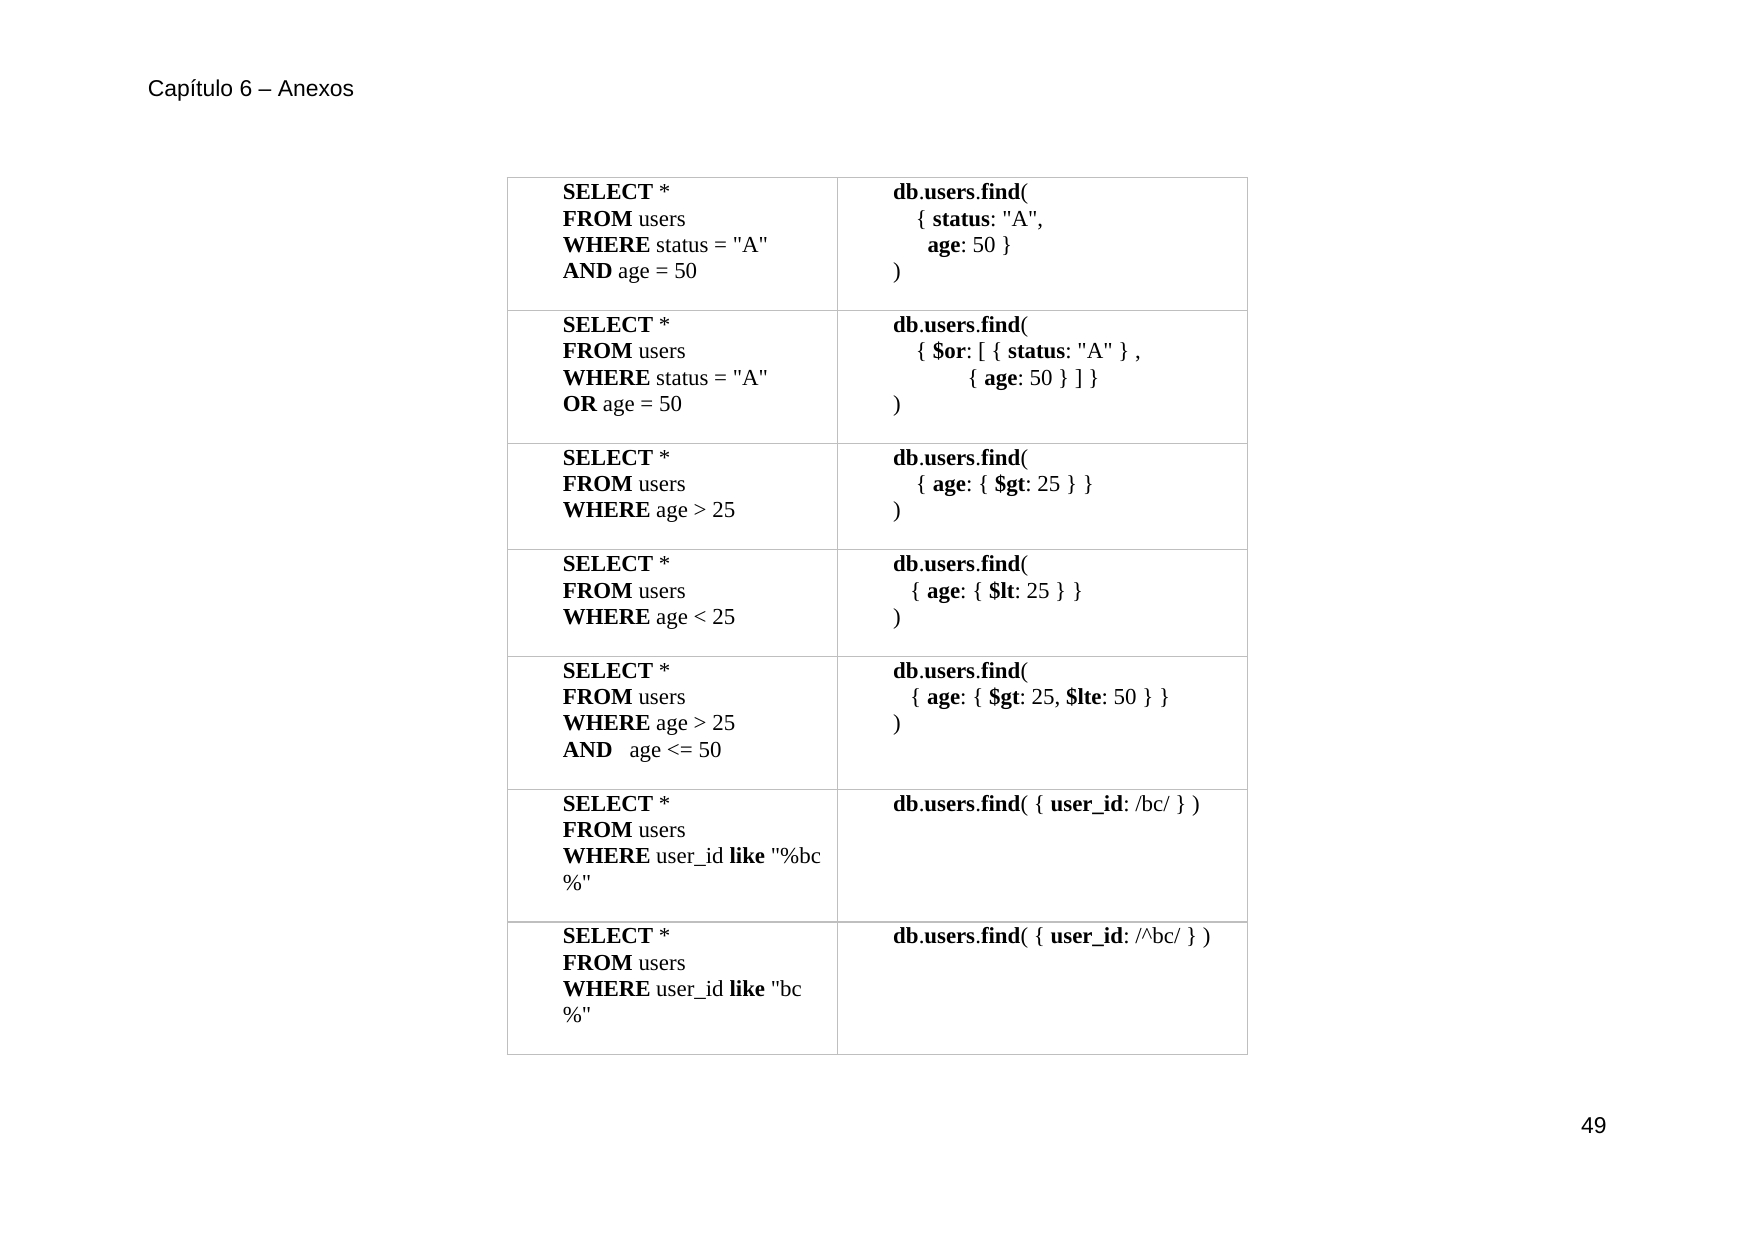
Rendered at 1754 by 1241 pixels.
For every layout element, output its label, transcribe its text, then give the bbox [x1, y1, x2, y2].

table_cell db.users.find( { age: { $lt: 25 } } ) [838, 550, 1247, 656]
table_cell SELECT * FROM users WHERE status = "A" OR age = 50 [508, 311, 837, 443]
table_cell SELECT * FROM users WHERE status = "A" AND age = 50 [508, 178, 837, 310]
table_cell SELECT * FROM users WHERE age > 25 [508, 444, 837, 549]
table_cell SELECT * FROM users WHERE age < 25 [508, 550, 837, 656]
table_cell SELECT * FROM users WHERE user_id like "bc%" [508, 923, 837, 1054]
table_cell db.users.find( { user_id: /^bc/ } ) [838, 923, 1247, 1054]
table_cell db.users.find( { status: "A", age: 50 } ) [838, 178, 1247, 310]
table_cell db.users.find( { user_id: /bc/ } ) [838, 790, 1247, 921]
table_cell db.users.find( { age: { $gt: 25, $lte: 50 } } ) [838, 657, 1247, 788]
table_cell db.users.find( { $or: [ { status: "A" } , { age: 50 } ] } ) [838, 311, 1247, 443]
table_cell SELECT * FROM users WHERE age > 25 AND age <= 50 [508, 657, 837, 788]
table_cell SELECT * FROM users WHERE user_id like "%bc%" [508, 790, 837, 921]
table_cell db.users.find( { age: { $gt: 25 } } ) [838, 444, 1247, 549]
